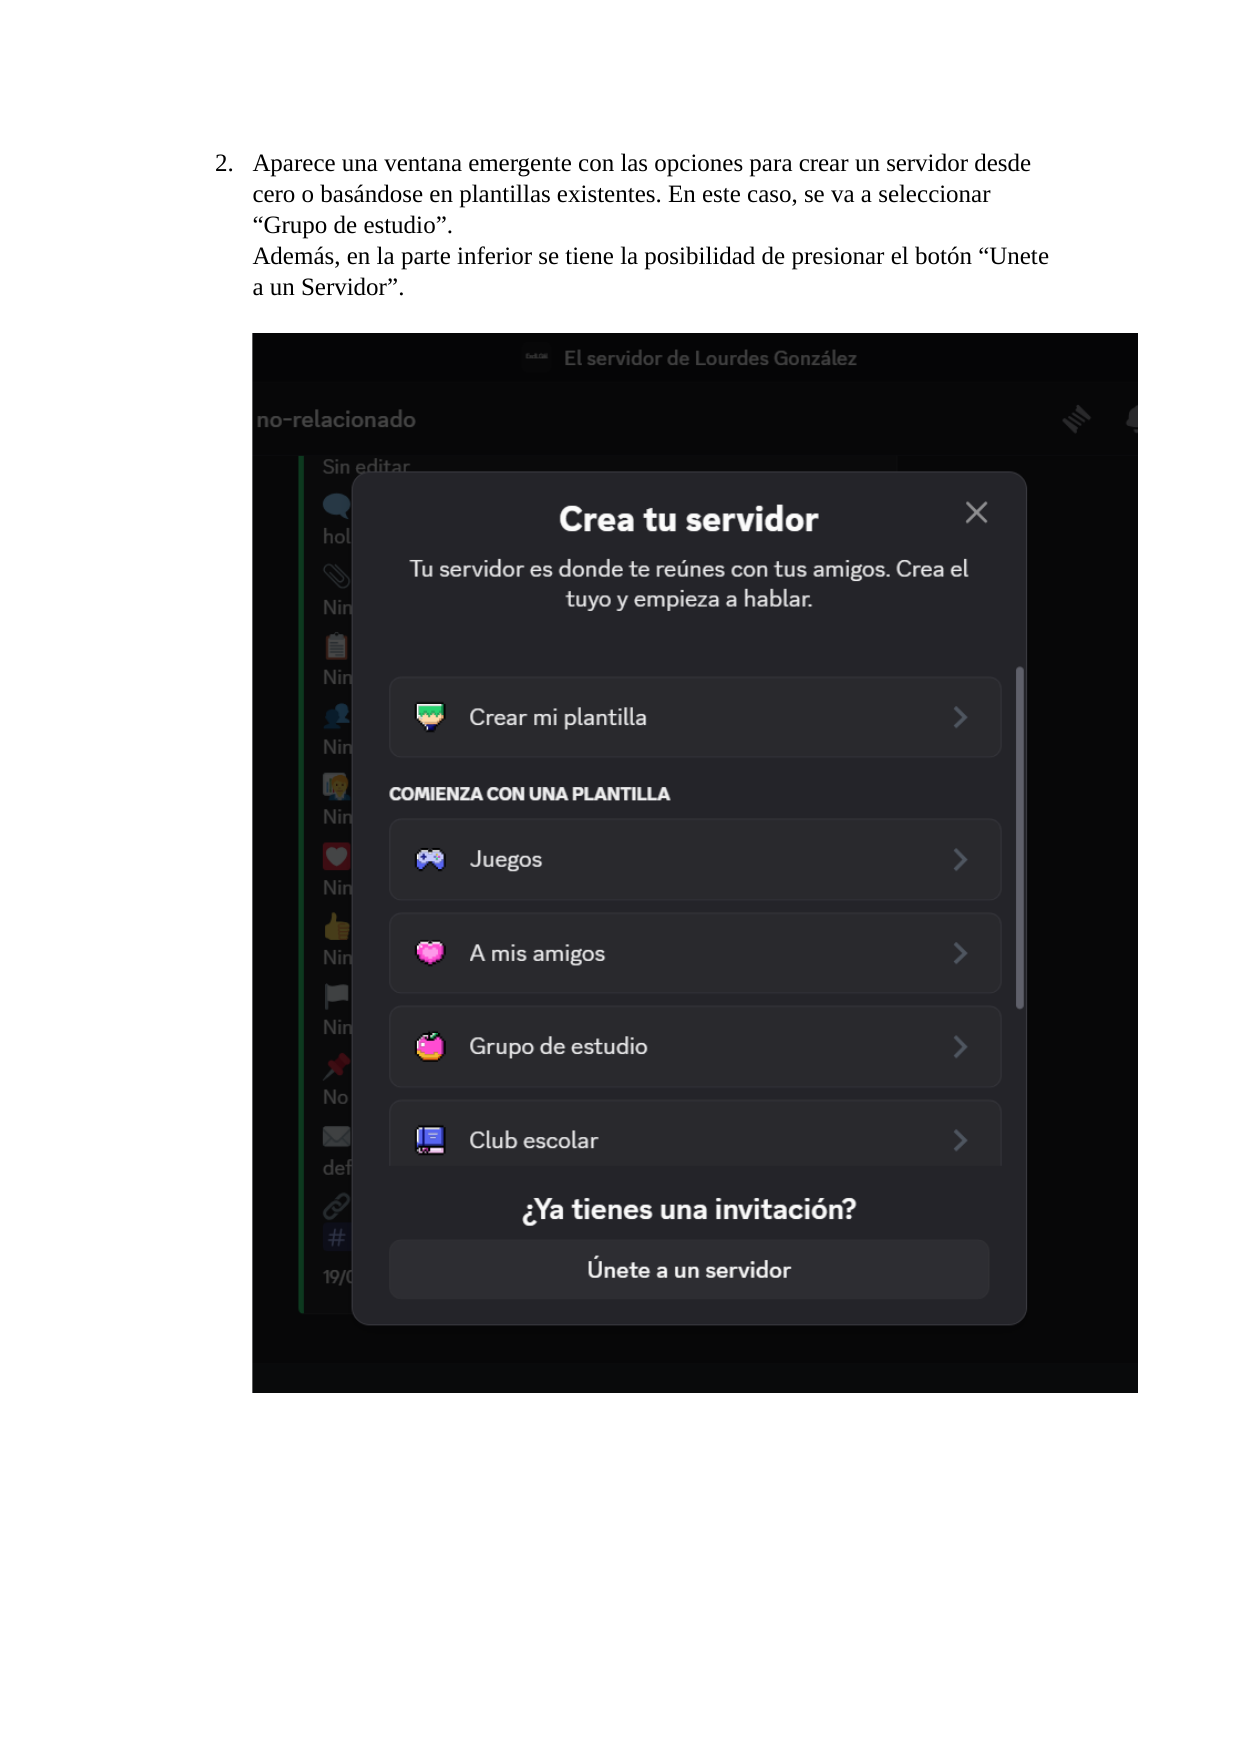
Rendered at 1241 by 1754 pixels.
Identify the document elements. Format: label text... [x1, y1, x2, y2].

picture [252, 333, 1138, 1393]
list Además, en la parte inferior se tiene la posibilidad de presionar el botón “Unete a un Servidor”. [252, 241, 1063, 301]
list Aparece una ventana emergente con las opciones para crear un servidor desde cero o basándose en plantillas existentes. En este caso, se va a seleccionar “Grupo de estudio”. [215, 148, 1063, 238]
